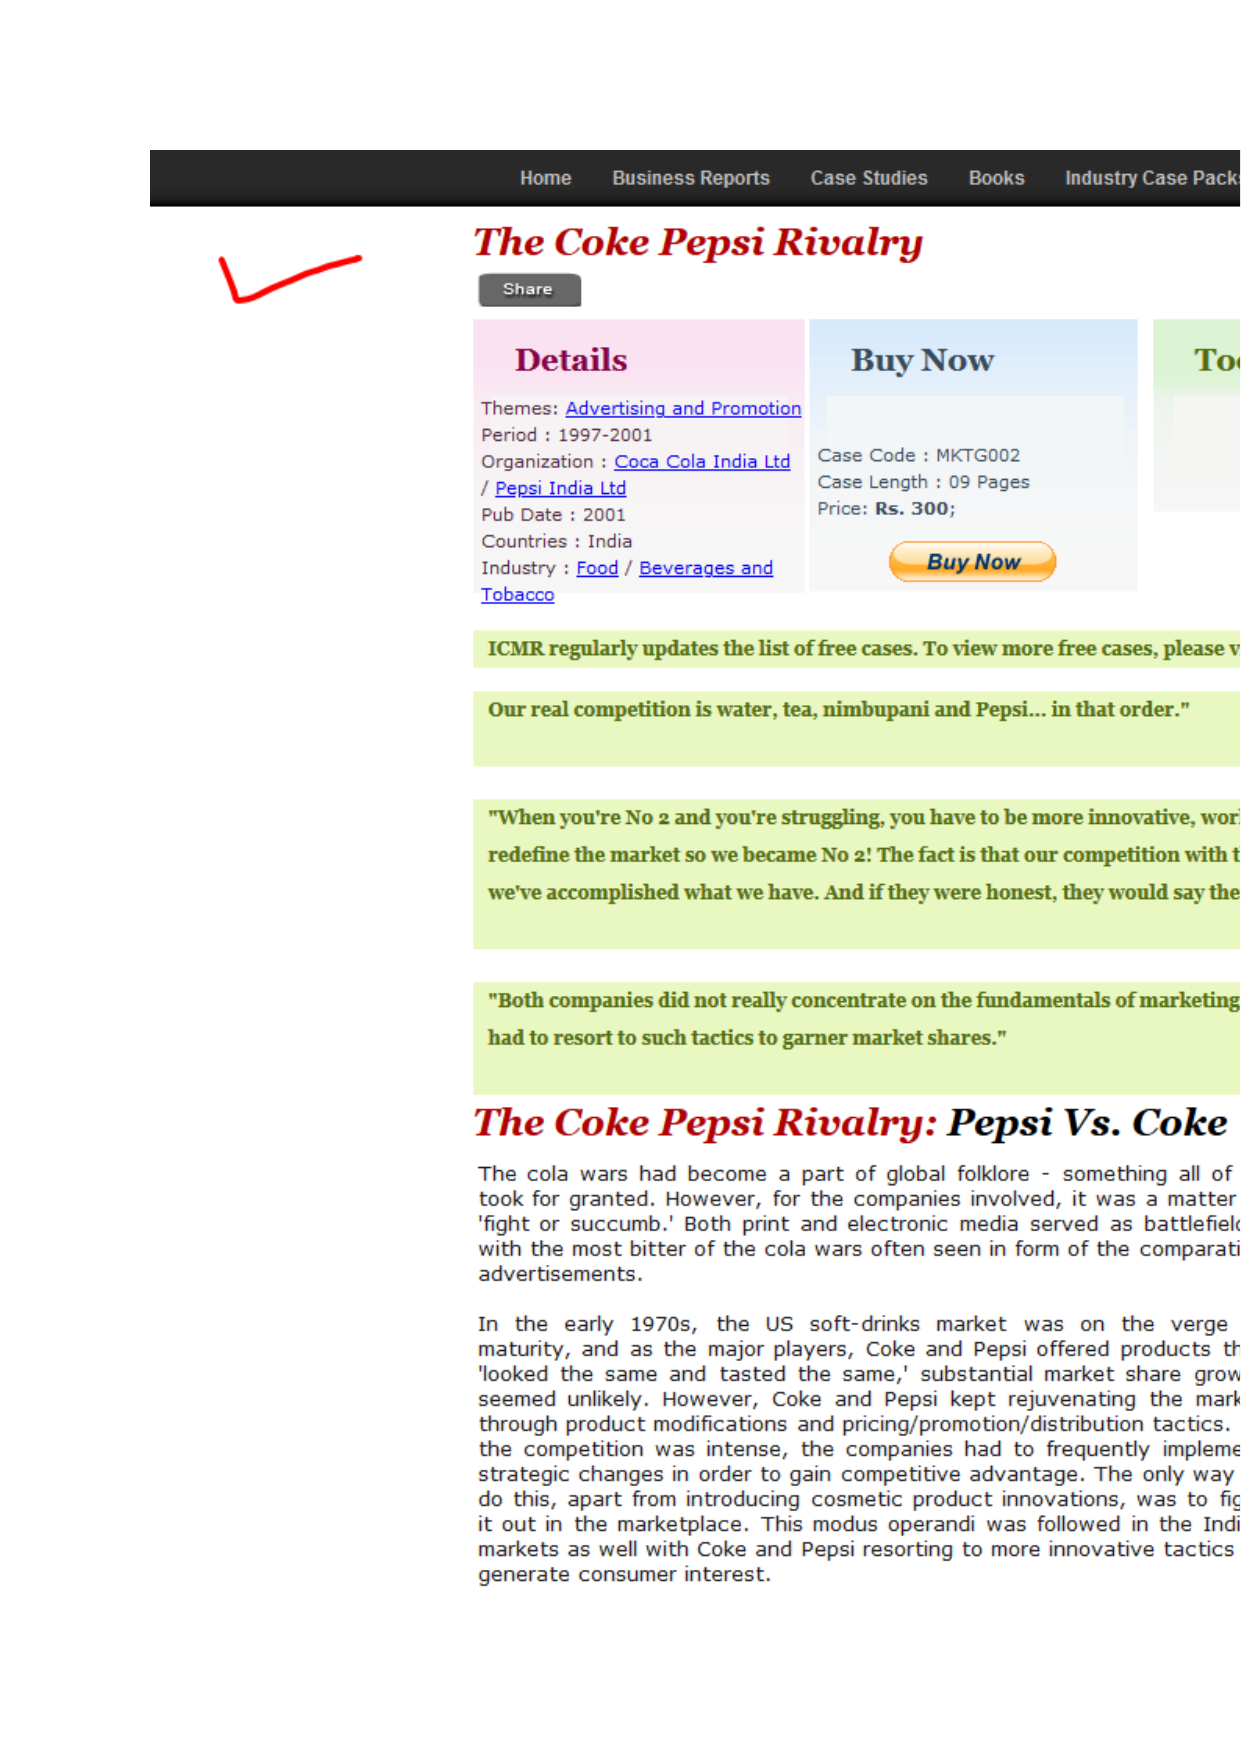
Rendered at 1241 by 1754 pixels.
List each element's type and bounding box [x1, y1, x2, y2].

picture [150, 150, 1241, 1604]
